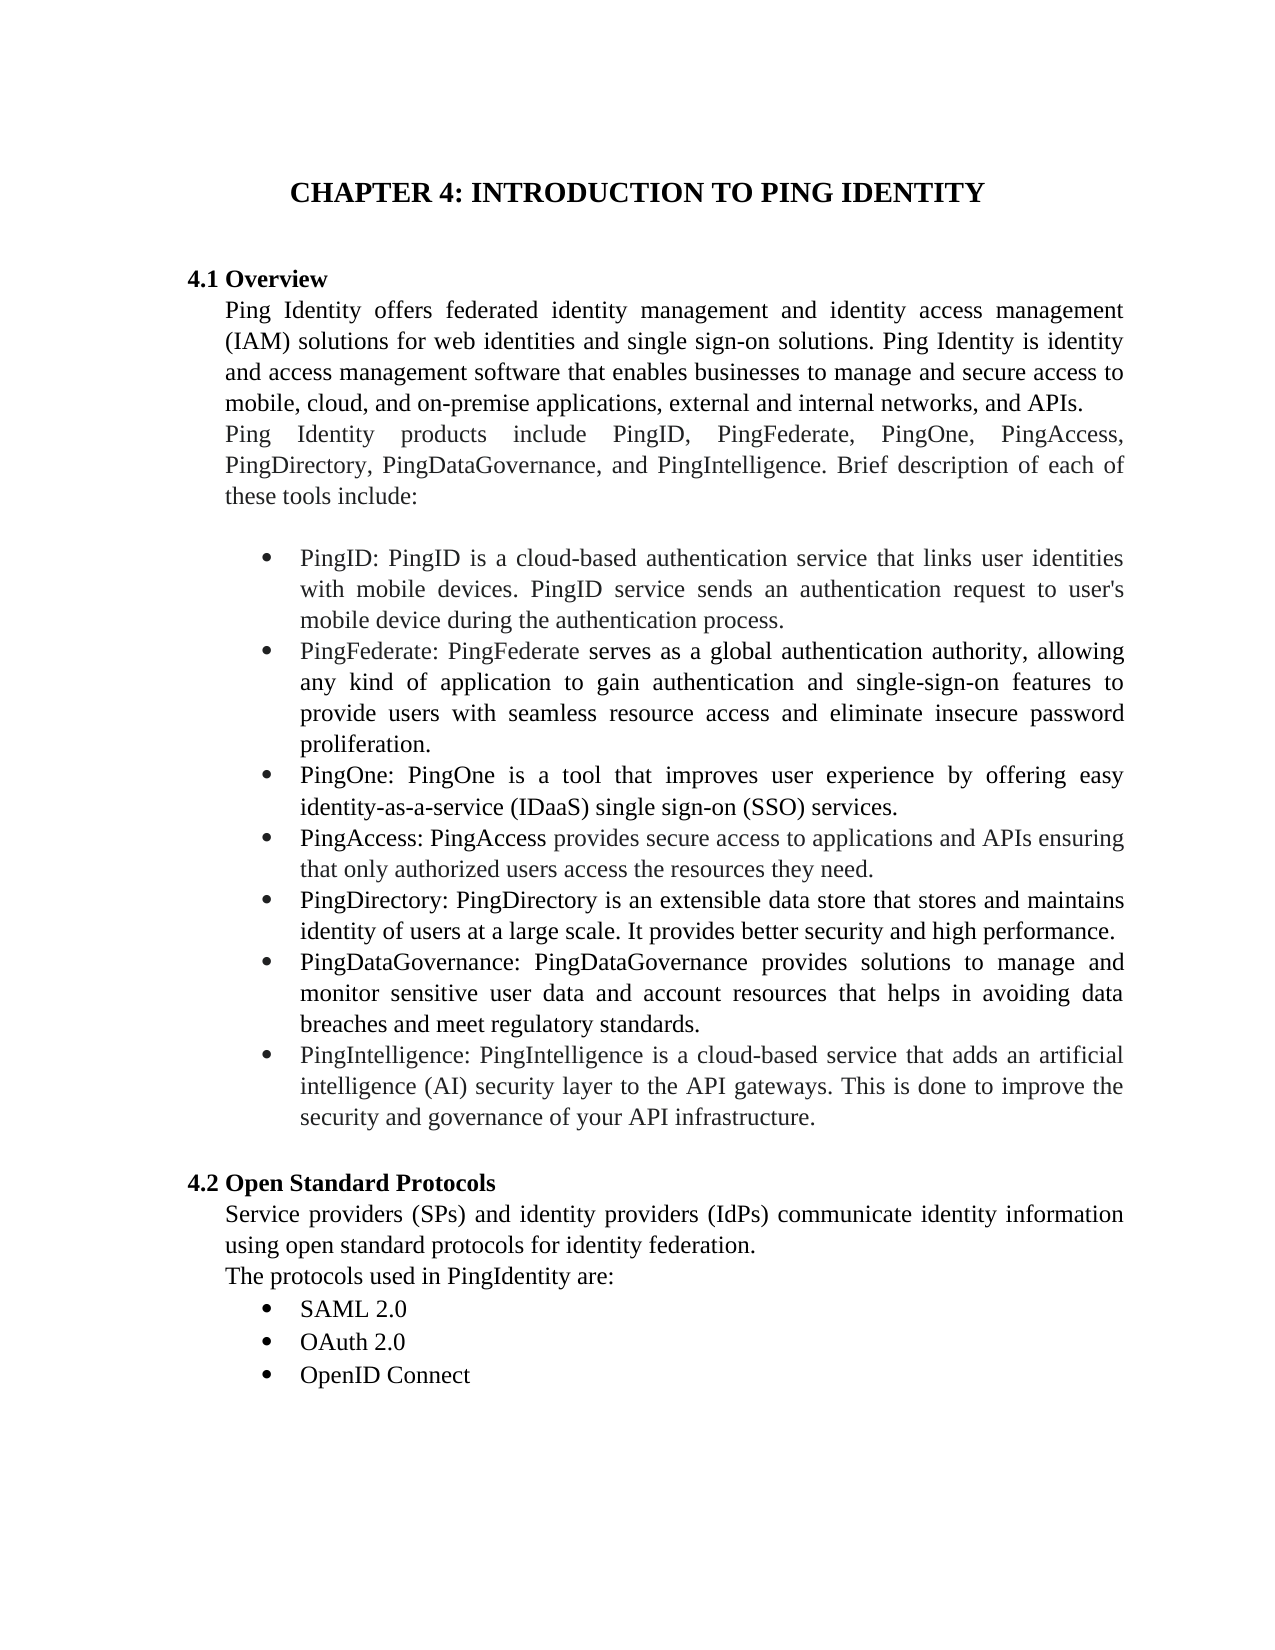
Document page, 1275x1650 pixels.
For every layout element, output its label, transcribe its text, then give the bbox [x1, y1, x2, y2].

list The protocols used in PingIdentity are: [225, 1261, 1125, 1290]
subtitle CHAPTER 4: INTRODUCTION TO PING IDENTITY [150, 175, 1125, 208]
list PingID: PingID is a cloud-based authentication service that links user identities with mobile devices. PingID service sends an authentication request to user's mobile device during the authentication process. [262, 543, 1125, 634]
subtitle Overview [187, 264, 1125, 293]
list PingDirectory: PingDirectory is an extensible data store that stores and maintains identity of users at a large scale. It provides better security and high performance. [262, 885, 1125, 944]
list OpenID Connect [262, 1361, 1125, 1389]
list Ping Identity offers federated identity management and identity access management (IAM) solutions for web identities and single sign-on solutions. Ping Identity is identity and access management software that enables businesses to manage and secure access to mobile, cloud, and on-premise applications, external and internal networks, and APIs. [225, 295, 1125, 417]
list PingFederate: PingFederate serves as a global authentication authority, allowing any kind of application to gain authentication and single-sign-on features to provide users with seamless resource access and eliminate insecure password proliferation. [262, 636, 1125, 758]
list PingDataGovernance: PingDataGovernance provides solutions to manage and monitor sensitive user data and account resources that helps in avoiding data breaches and meet regulatory standards. [262, 947, 1125, 1038]
list PingIntelligence: PingIntelligence is a cloud-based service that adds an artificial intelligence (AI) security layer to the API gateways. This is done to improve the security and governance of your API infrastructure. [262, 1040, 1125, 1131]
subtitle Open Standard Protocols [187, 1168, 1125, 1197]
list PingAccess: PingAccess provides secure access to applications and APIs ensuring that only authorized users access the resources they need. [262, 823, 1125, 882]
list SAML 2.0 [262, 1294, 1125, 1323]
list PingOne: PingOne is a tool that improves user experience by offering easy identity-as-a-service (IDaaS) single sign-on (SSO) services. [262, 761, 1125, 820]
list OAuth 2.0 [262, 1327, 1125, 1356]
list Ping Identity products include PingID, PingFederate, PingOne, PingAccess, PingDirectory, PingDataGovernance, and PingIntelligence. Brief description of each of these tools include: [225, 479, 1125, 510]
list Service providers (SPs) and identity providers (IdPs) communicate identity information using open standard protocols for identity federation. [225, 1199, 1125, 1259]
